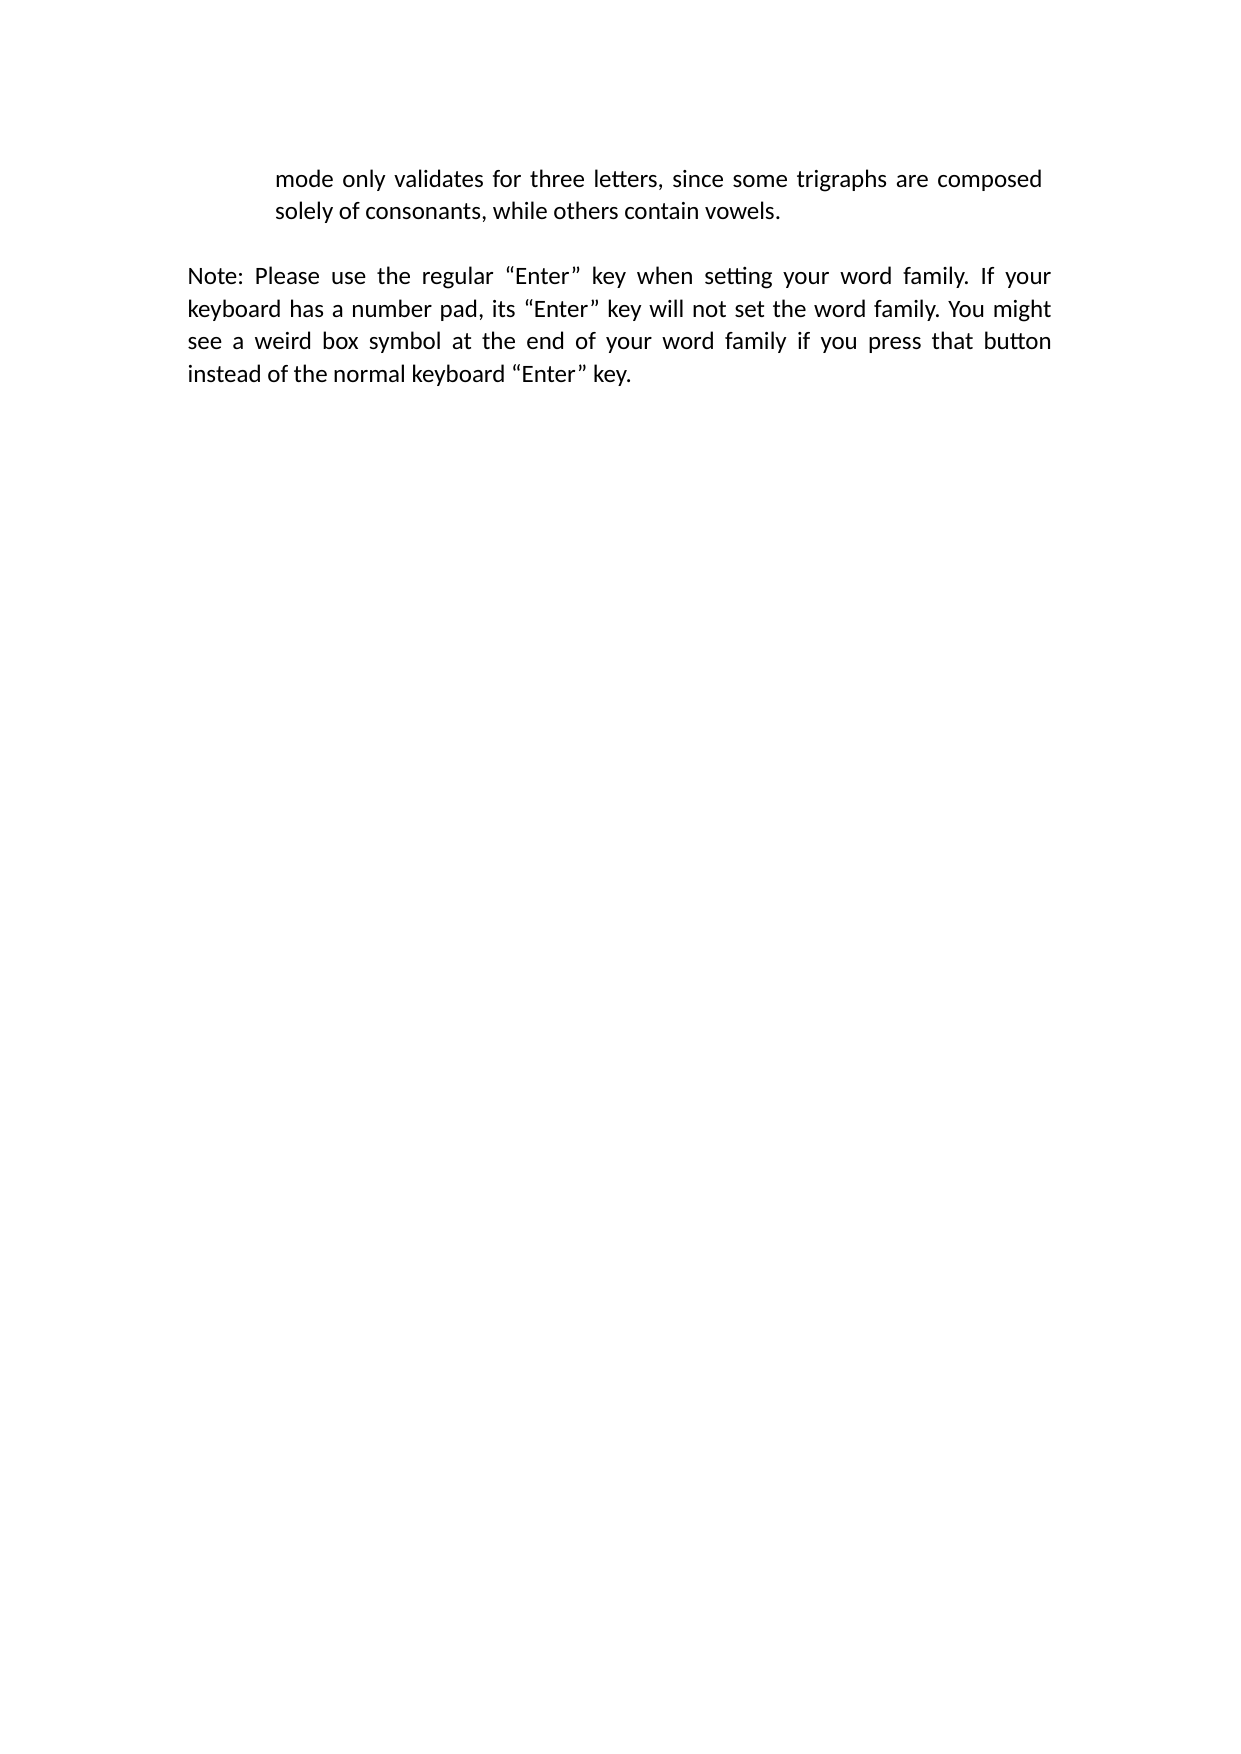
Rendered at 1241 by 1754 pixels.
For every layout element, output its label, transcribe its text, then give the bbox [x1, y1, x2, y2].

text Note: Please use the regular “Enter” key when setting your word family. If your keyboard has a number pad, its “Enter” key will not set the word family. You might see a weird box symbol at the end of your word family if you press that button instead of the normal keyboard “Enter” key. [187, 259, 1053, 389]
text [187, 162, 1053, 227]
